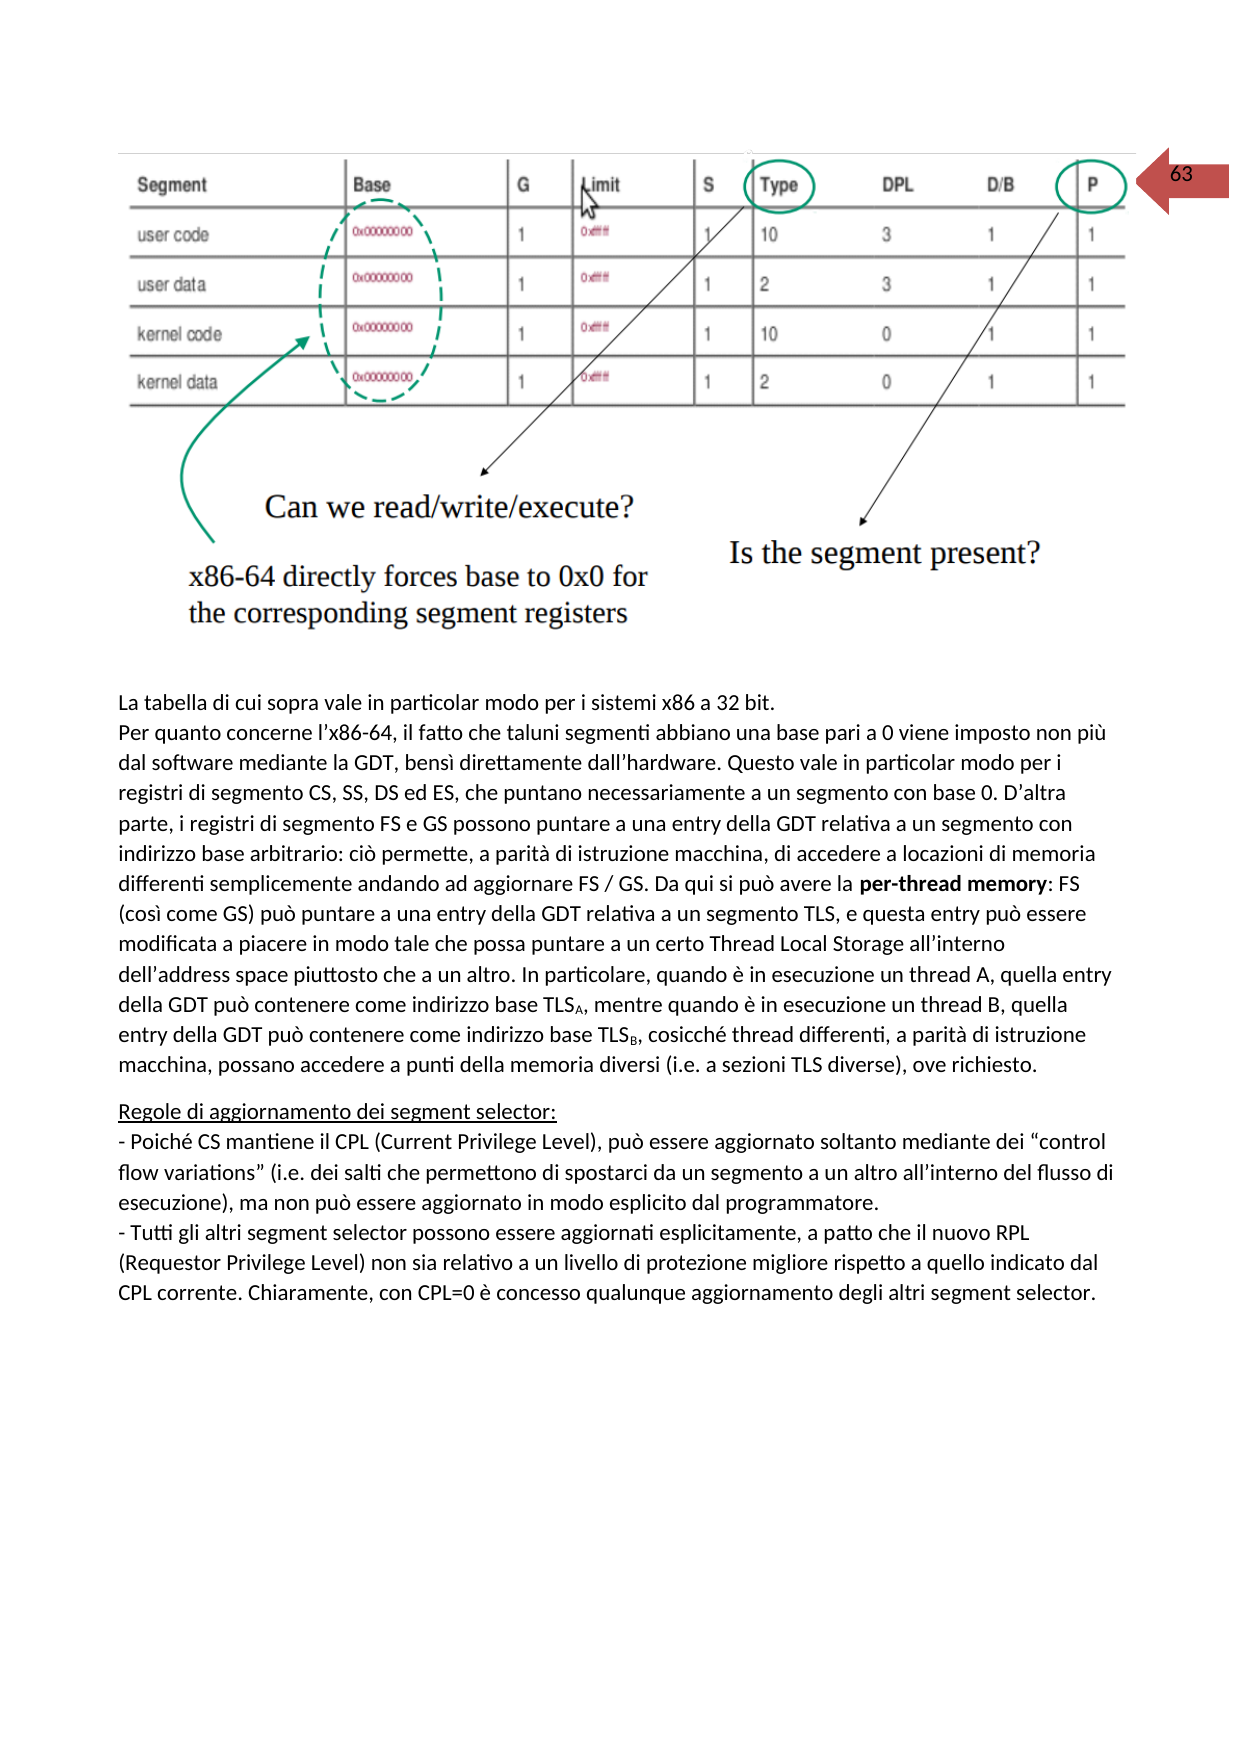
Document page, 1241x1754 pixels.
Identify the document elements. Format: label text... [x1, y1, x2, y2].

text Regole di aggiornamento dei segment selector: - Poiché CS mantiene il CPL (Current Privilege Level), può essere aggiornato soltanto mediante dei “control flow variations” (i.e. dei salti che permettono di spostarci da un segmento a un altro all’interno del flusso di esecuzione), ma non può essere aggiornato in modo esplicito dal programmatore. - Tutti gli altri segment selector possono essere aggiornati esplicitamente, a patto che il nuovo RPL (Requestor Privilege Level) non sia relativo a un livello di protezione migliore rispetto a quello indicato dal CPL corrente. Chiaramente, con CPL=0 è concesso qualunque aggiornamento degli altri segment selector. [118, 1097, 1122, 1307]
text La tabella di cui sopra vale in particolar modo per i sistemi x86 a 32 bit. Per quanto concerne l’x86-64, il fatto che taluni segmenti abbiano una base pari a 0 viene imposto non più dal software mediante la GDT, bensì direttamente dall’hardware. Questo vale in particolar modo per i registri di segmento CS, SS, DS ed ES, che puntano necessariamente a un segmento con base 0. D’altra parte, i registri di segmento FS e GS possono puntare a una entry della GDT relativa a un segmento con indirizzo base arbitrario: ciò permette, a parità di istruzione macchina, di accedere a locazioni di memoria differenti semplicemente andando ad aggiornare FS / GS. Da qui si può avere la per-thread memory: FS (così come GS) può puntare a una entry della GDT relativa a un segmento TLS, e questa entry può essere modificata a piacere in modo tale che possa puntare a un certo Thread Local Storage all’interno dell’address space piuttosto che a un altro. In particolare, quando è in esecuzione un thread A, quella entry della GDT può contenere come indirizzo base TLSA, mentre quando è in esecuzione un thread B, quella entry della GDT può contenere come indirizzo base TLSB, cosicché thread differenti, a parità di istruzione macchina, possano accedere a punti della memoria diversi (i.e. a sezioni TLS diverse), ove richiesto. [118, 658, 1122, 1078]
picture [118, 147, 1137, 639]
